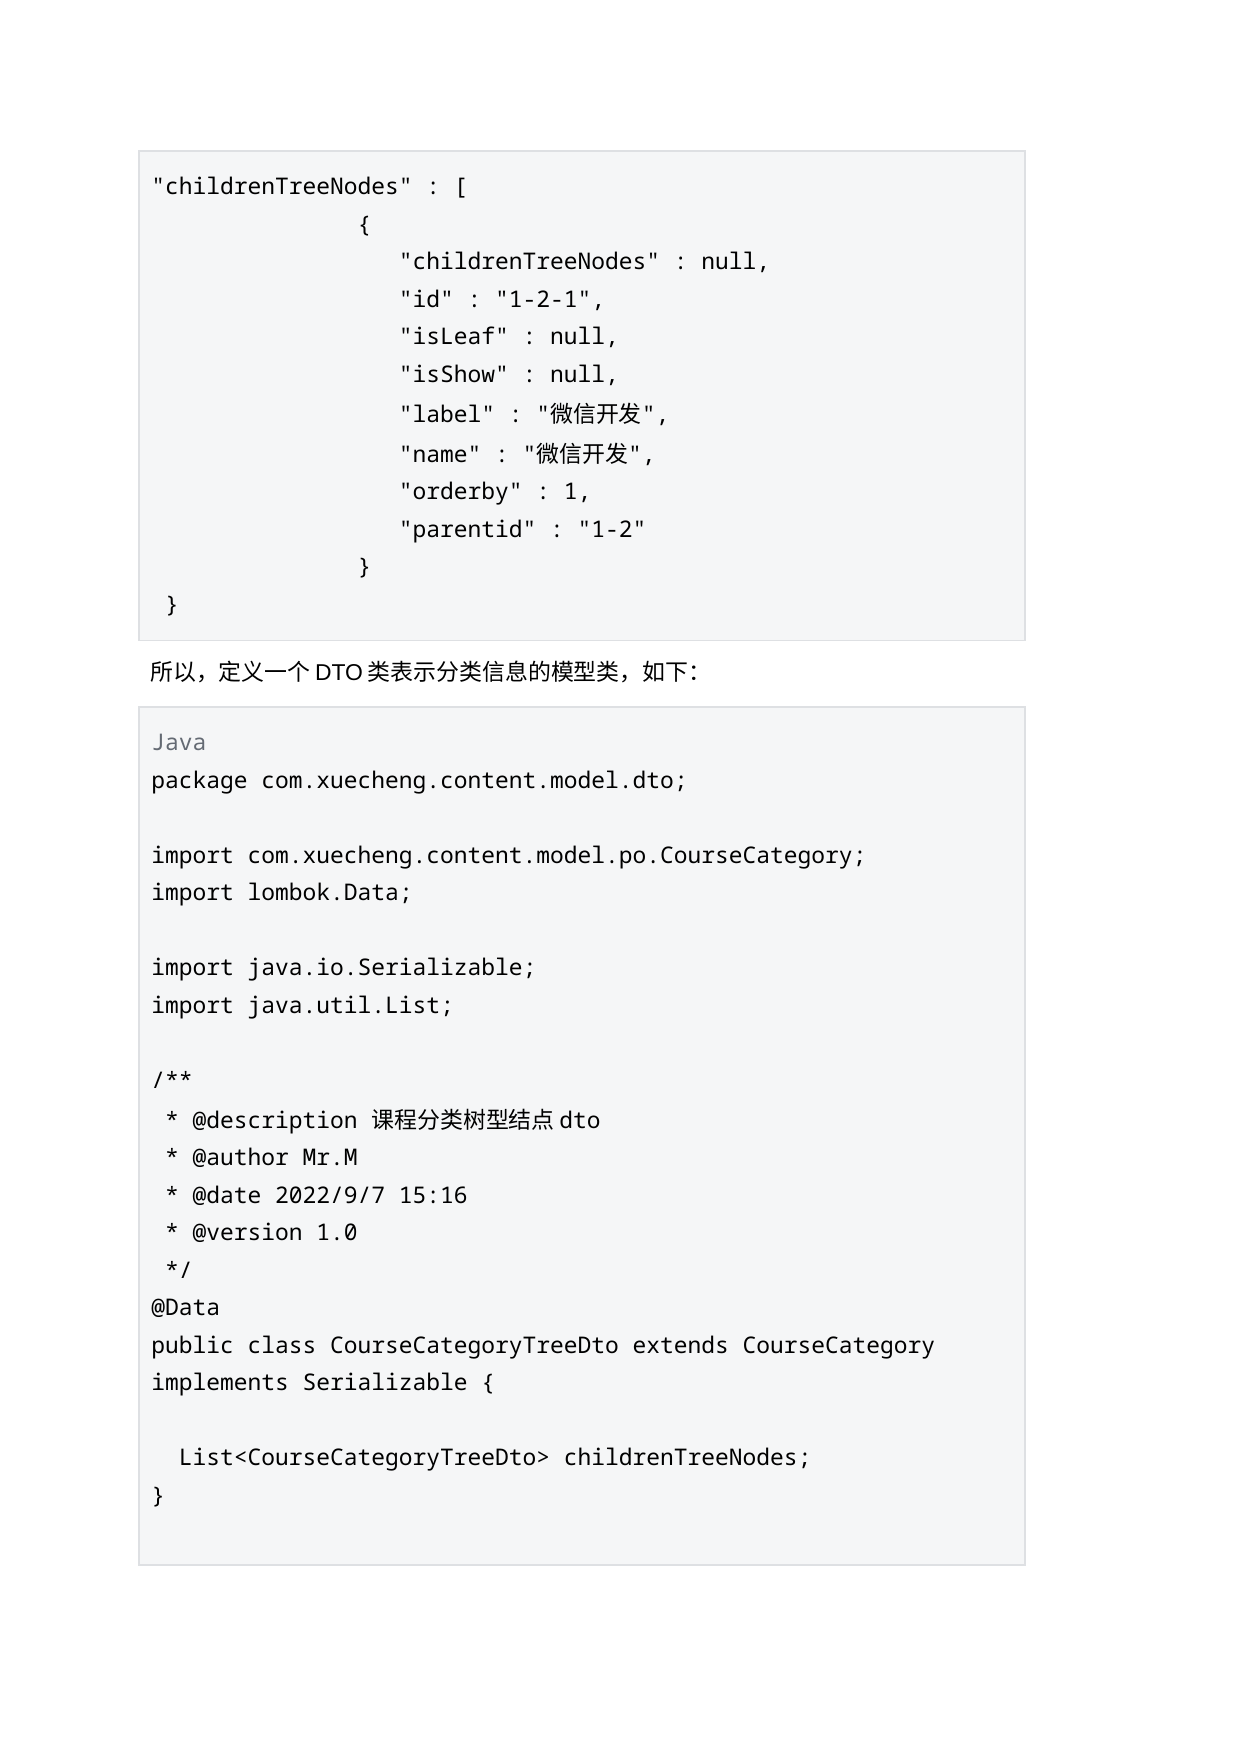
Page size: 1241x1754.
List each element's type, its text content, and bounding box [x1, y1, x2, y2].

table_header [140, 152, 1024, 640]
table_header Java package com.xuecheng.content.model.dto; import com.xuecheng.content.model.po.CourseCategory; import lombok.Data; import java.io.Serializable; import java.util.List; /** * @description 课程分类树型结点dto * @author Mr.M * @date 2022/9/7 15:16 * @version 1.0 */ @Data public class CourseCategoryTreeDto extends CourseCategory implements Serializable { List<CourseCategoryTreeDto> childrenTreeNodes; } [140, 708, 1024, 1564]
text 所以，定义一个DTO类表示分类信息的模型类，如下： [150, 654, 1090, 687]
